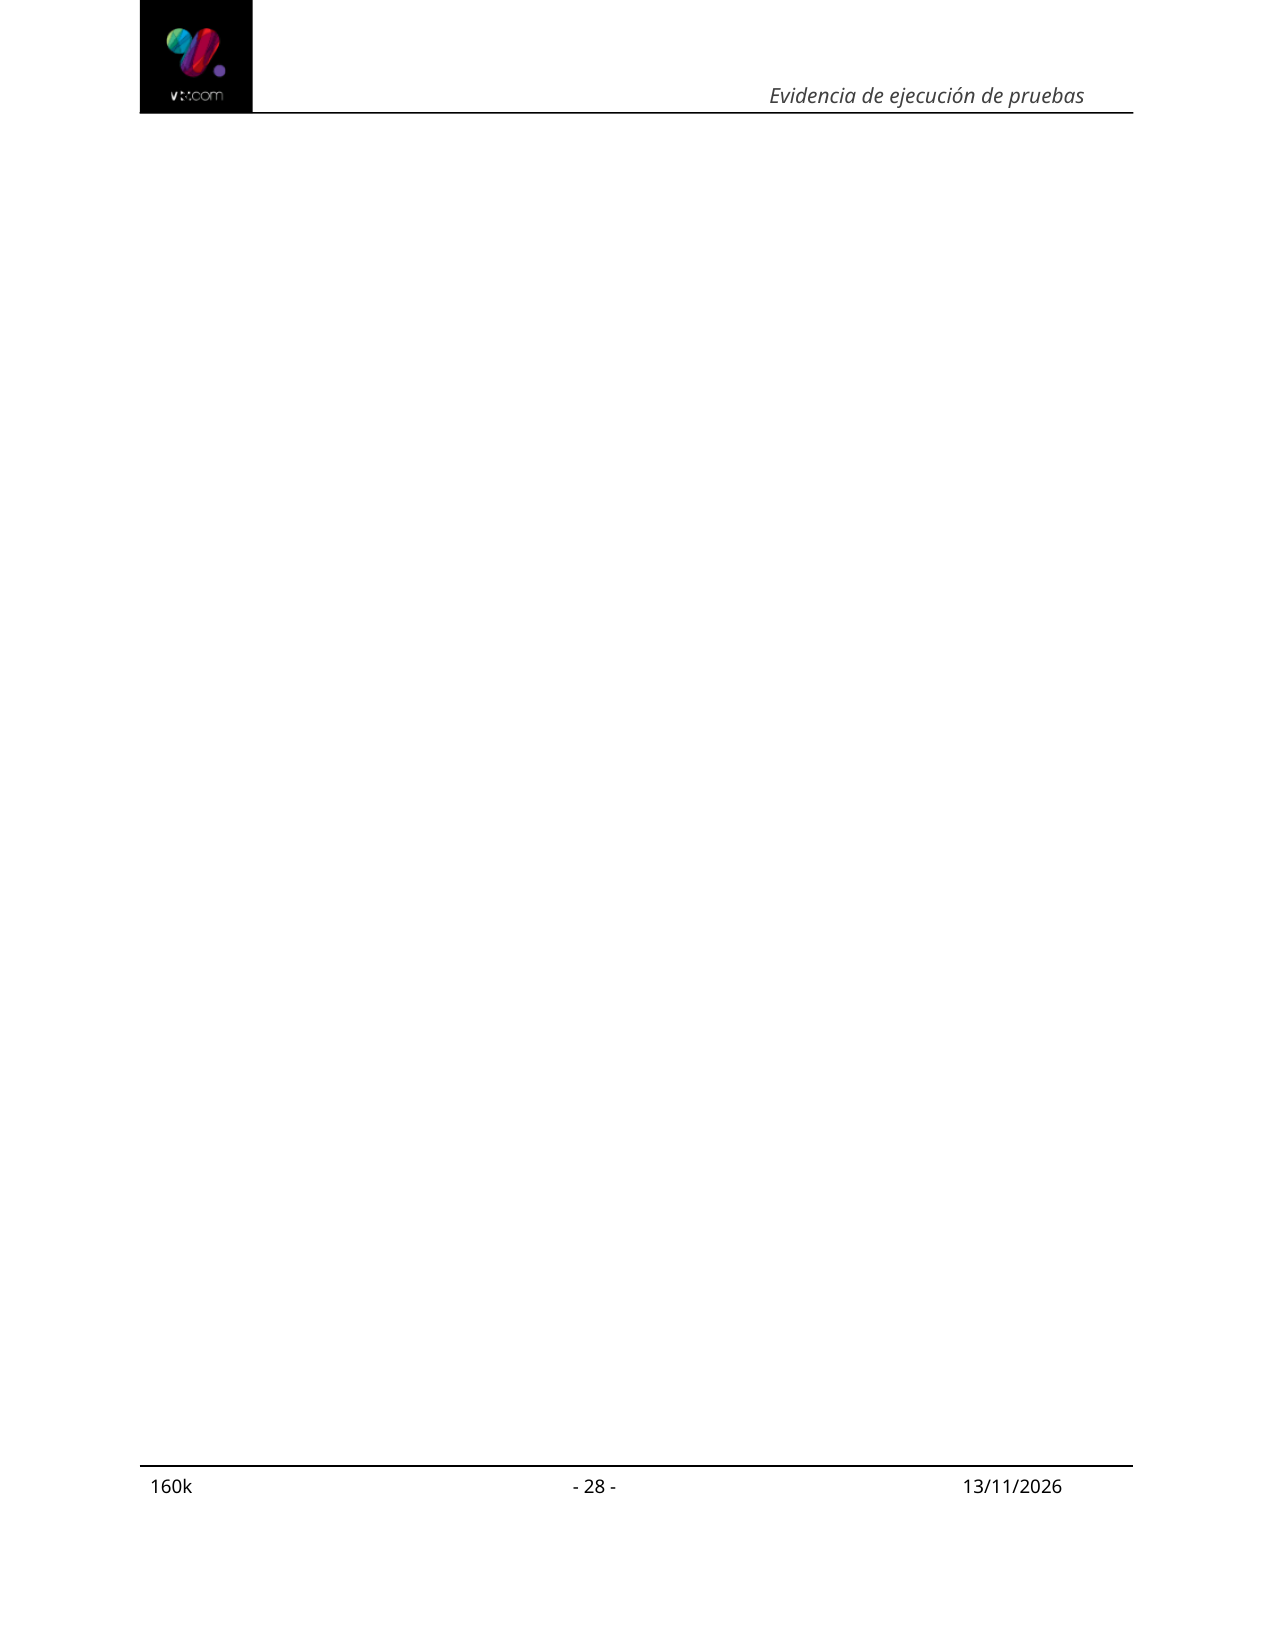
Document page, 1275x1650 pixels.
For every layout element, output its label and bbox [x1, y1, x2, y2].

picture [166, 28, 226, 101]
